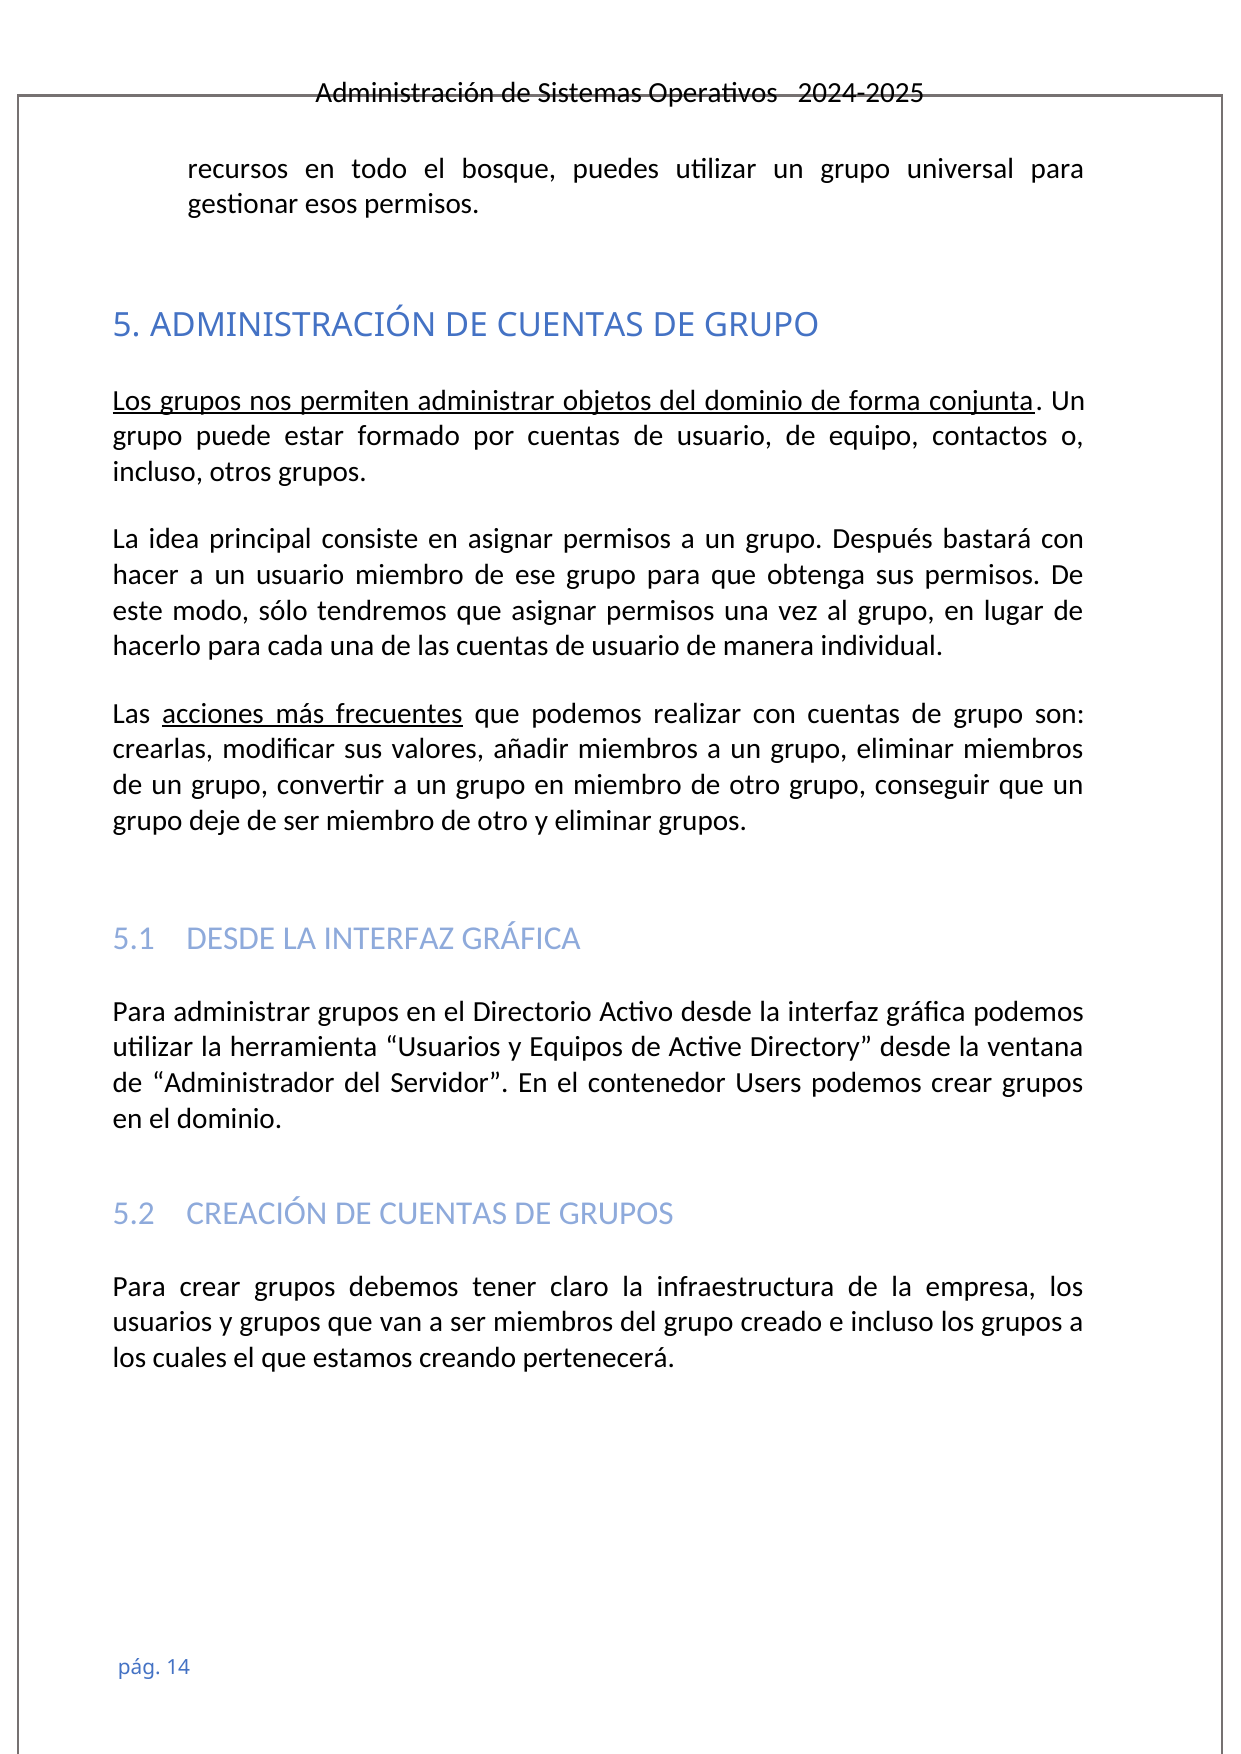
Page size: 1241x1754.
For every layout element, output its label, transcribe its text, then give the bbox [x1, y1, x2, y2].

text Las acciones más frecuentes que podemos realizar con cuentas de grupo son: crearlas, modificar sus valores, añadir miembros a un grupo, eliminar miembros de un grupo, convertir a un grupo en miembro de otro grupo, conseguir que un grupo deje de ser miembro de otro y eliminar grupos. [112, 695, 1085, 837]
text DESDE LA INTERFAZ GRÁFICA [112, 917, 1128, 958]
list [150, 150, 1085, 221]
text Los grupos nos permiten administrar objetos del dominio de forma conjunta. Un grupo puede estar formado por cuentas de usuario, de equipo, contactos o, incluso, otros grupos. [112, 382, 1085, 489]
text La idea principal consiste en asignar permisos a un grupo. Después bastará con hacer a un usuario miembro de ese grupo para que obtenga sus permisos. De este modo, sólo tendremos que asignar permisos una vez al grupo, en lugar de hacerlo para cada una de las cuentas de usuario de manera individual. [112, 521, 1085, 663]
text CREACIÓN DE CUENTAS DE GRUPOS [112, 1192, 1128, 1233]
text ADMINISTRACIÓN DE CUENTAS DE GRUPO [112, 301, 1128, 347]
text Para administrar grupos en el Directorio Activo desde la interfaz gráfica podemos utilizar la herramienta “Usuarios y Equipos de Active Directory” desde la ventana de “Administrador del Servidor”. En el contenedor Users podemos crear grupos en el dominio. [112, 993, 1085, 1135]
text Para crear grupos debemos tener claro la infraestructura de la empresa, los usuarios y grupos que van a ser miembros del grupo creado e incluso los grupos a los cuales el que estamos creando pertenecerá. [112, 1268, 1085, 1374]
